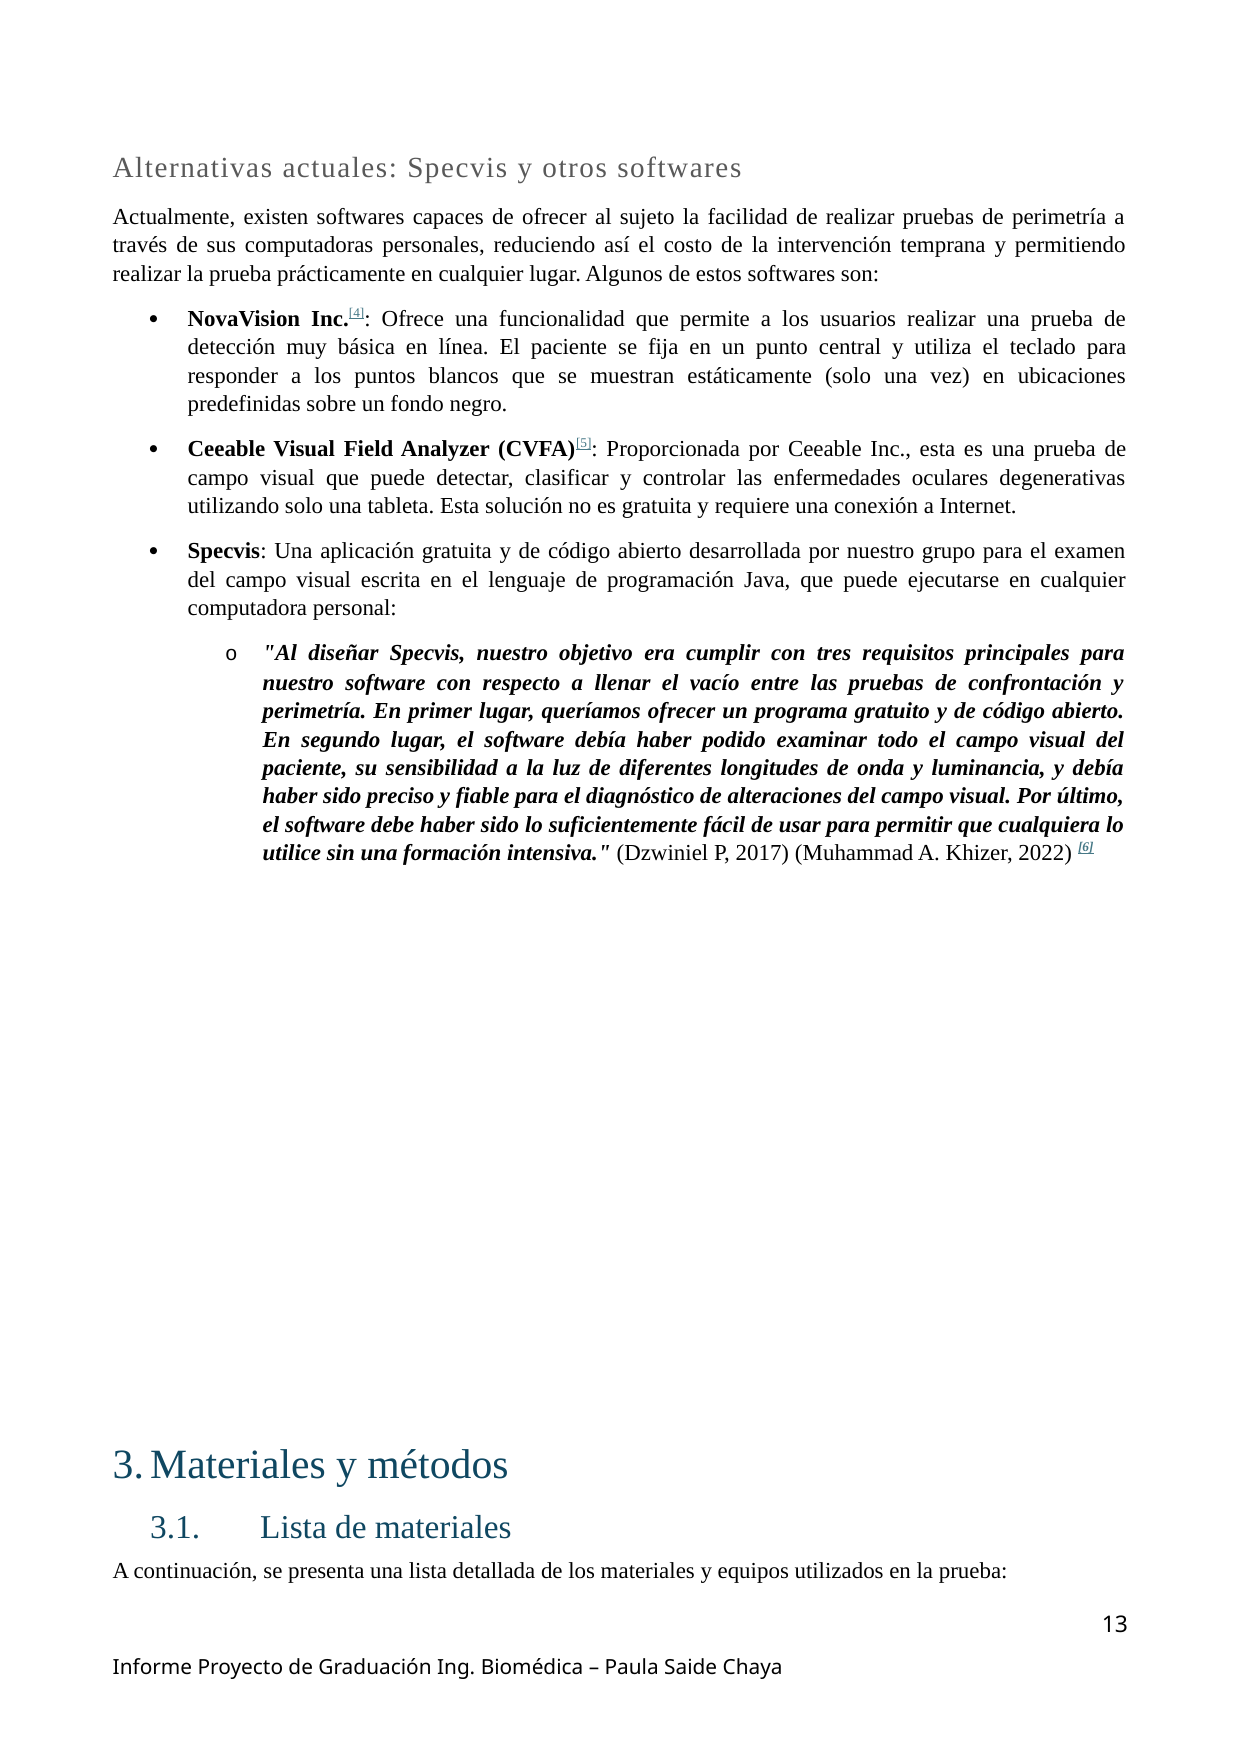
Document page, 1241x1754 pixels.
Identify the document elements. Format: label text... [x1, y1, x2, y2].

subtitle Materiales y métodos [112, 1439, 1128, 1487]
list "Al diseñar Specvis, nuestro objetivo era cumplir con tres requisitos principales para nuestro software con respecto a llenar el vacío entre las pruebas de confrontación y perimetría. En primer lugar, queríamos ofrecer un programa gratuito y de código abierto. En segundo lugar, el software debía haber podido examinar todo el campo visual del paciente, su sensibilidad a la luz de diferentes longitudes de onda y luminancia, y debía haber sido preciso y fiable para el diagnóstico de alteraciones del campo visual. Por último, el software debe haber sido lo suficientemente fácil de usar para permitir que cualquiera lo utilice sin una formación intensiva." [6] [225, 639, 1128, 866]
list Specvis: Una aplicación gratuita y de código abierto desarrollada por nuestro grupo para el examen del campo visual escrita en el lenguaje de programación Java, que puede ejecutarse en cualquier computadora personal: [150, 537, 1128, 620]
list Ceeable Visual Field Analyzer (CVFA)[5]: Proporcionada por Ceeable Inc., esta es una prueba de campo visual que puede detectar, clasificar y controlar las enfermedades oculares degenerativas utilizando solo una tableta. Esta solución no es gratuita y requiere una conexión a Internet. [150, 435, 1128, 518]
text Actualmente, existen softwares capaces de ofrecer al sujeto la facilidad de realizar pruebas de perimetría a través de sus computadoras personales, reduciendo así el costo de la intervención temprana y permitiendo realizar la prueba prácticamente en cualquier lugar. Algunos de estos softwares son: [112, 203, 1128, 286]
text A continuación, se presenta una lista detallada de los materiales y equipos utilizados en la prueba: [112, 1557, 1128, 1583]
list NovaVision Inc.[4]: Ofrece una funcionalidad que permite a los usuarios realizar una prueba de detección muy básica en línea. El paciente se fija en un punto central y utiliza el teclado para responder a los puntos blancos que se muestran estáticamente (solo una vez) en ubicaciones predefinidas sobre un fondo negro. [150, 305, 1128, 416]
subtitle Alternativas actuales: Specvis y otros softwares [112, 150, 1128, 183]
subtitle Lista de materiales [150, 1507, 1128, 1546]
